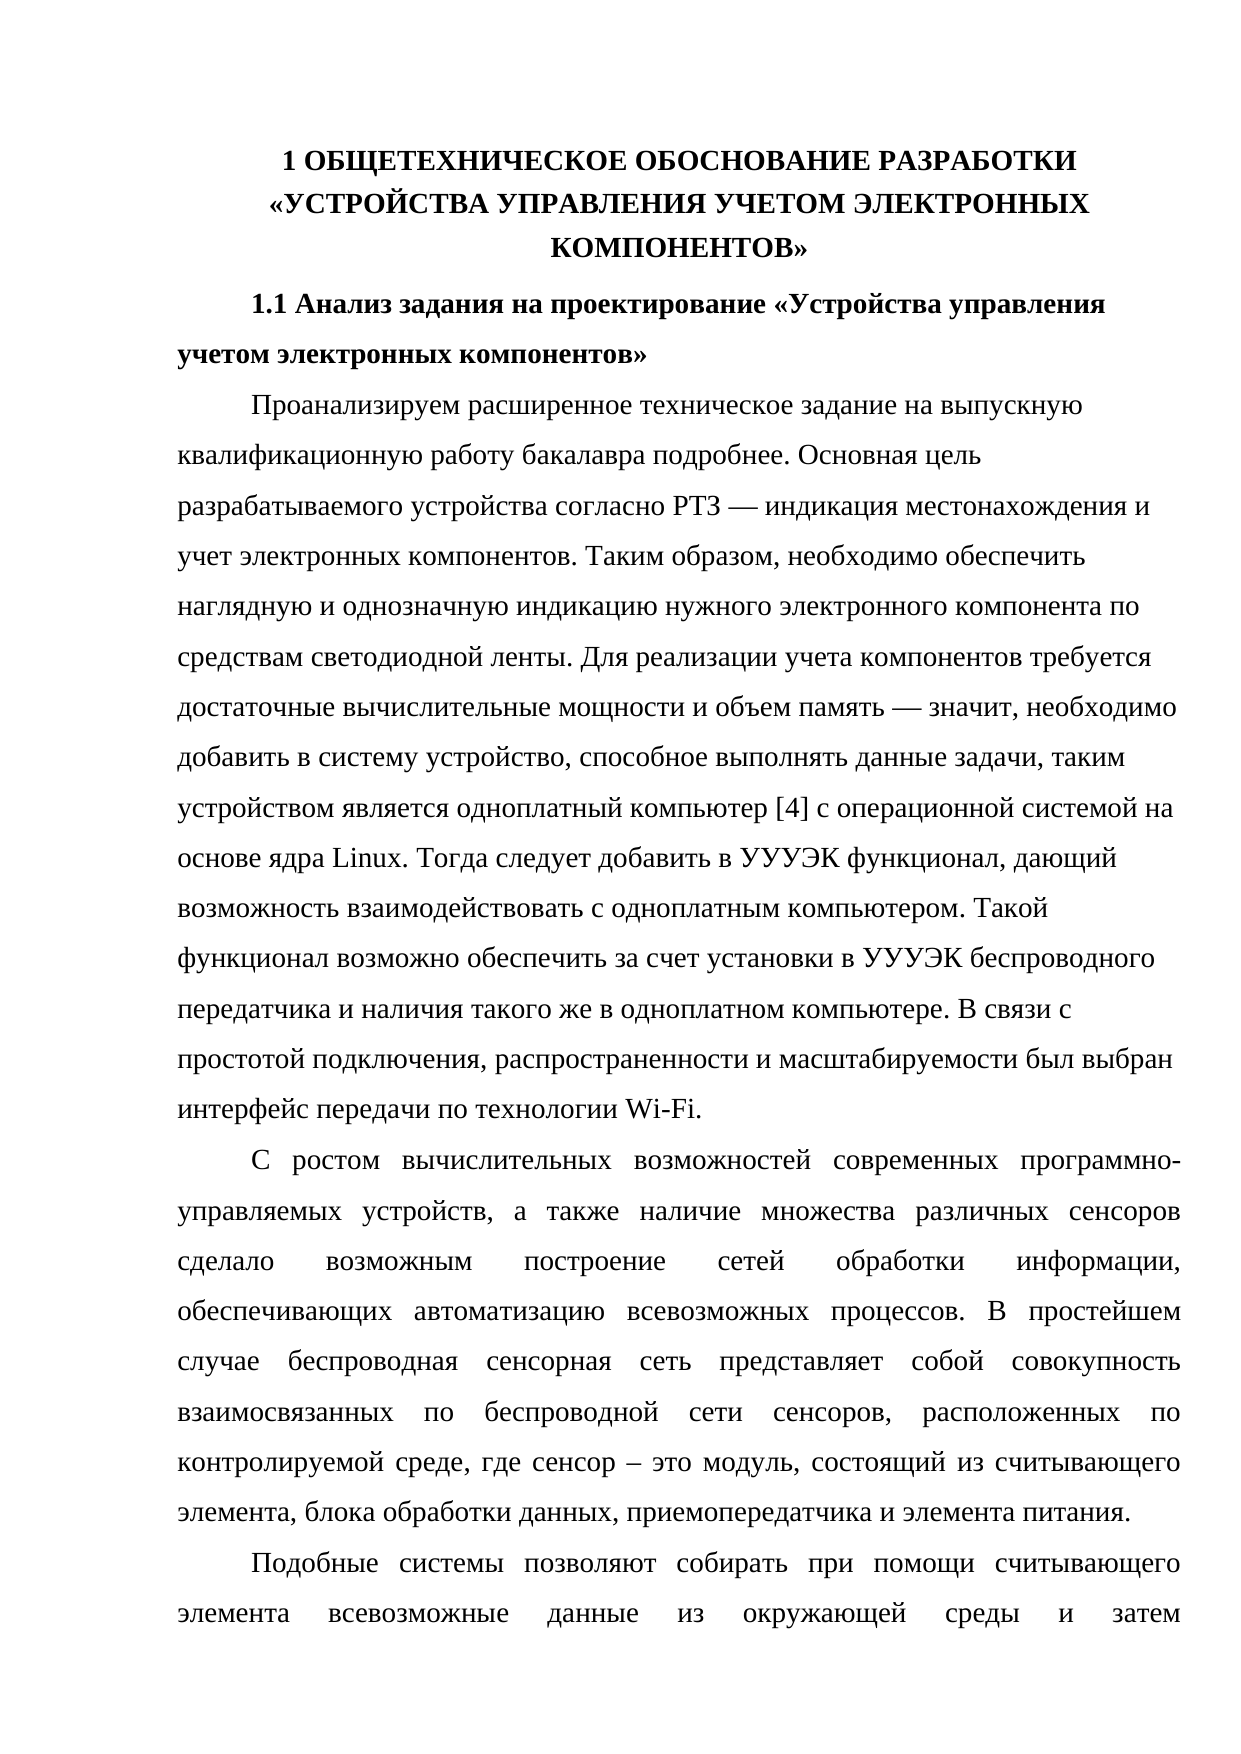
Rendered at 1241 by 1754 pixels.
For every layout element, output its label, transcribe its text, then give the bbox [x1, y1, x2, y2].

text Проанализируем расширенное техническое задание на выпускную квалификационную работу бакалавра подробнее. Основная цель разрабатываемого устройства согласно РТЗ — индикация местонахождения и учет электронных компонентов. Таким образом, необходимо обеспечить наглядную и однозначную индикацию нужного электронного компонента по средствам светодиодной ленты. Для реализации учета компонентов требуется достаточные вычислительные мощности и объем память — значит, необходимо добавить в систему устройство, способное выполнять данные задачи, таким устройством является одноплатный компьютер [4] с операционной системой на основе ядра Linux. Тогда следует добавить в УУУЭК функционал, дающий возможность взаимодействовать с одноплатным компьютером. Такой функционал возможно обеспечить за счет установки в УУУЭК беспроводного передатчика и наличия такого же в одноплатном компьютере. В связи с простотой подключения, распространенности и масштабируемости был выбран интерфейс передачи по технологии Wi-Fi. [177, 387, 1182, 1125]
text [177, 1545, 1182, 1629]
subtitle 1.1 Анализ задания на проектирование «Устройства управления учетом электронных компонентов» [177, 286, 1182, 370]
text 1 ОБЩЕТЕХНИЧЕСКОЕ ОБОСНОВАНИЕ РАЗРАБОТКИ «УСТРОЙСТВА УПРАВЛЕНИЯ УЧЕТОМ ЭЛЕКТРОННЫХ КОМПОНЕНТОВ» [177, 143, 1182, 264]
text С ростом вычислительных возможностей современных программно-управляемых устройств, а также наличие множества различных сенсоров сделало возможным построение сетей обработки информации, обеспечивающих автоматизацию всевозможных процессов. В простейшем случае беспроводная сенсорная сеть представляет собой совокупность взаимосвязанных по беспроводной сети сенсоров, расположенных по контролируемой среде, где сенсор – это модуль, состоящий из считывающего элемента, блока обработки данных, приемопередатчика и элемента питания. [177, 1142, 1182, 1528]
